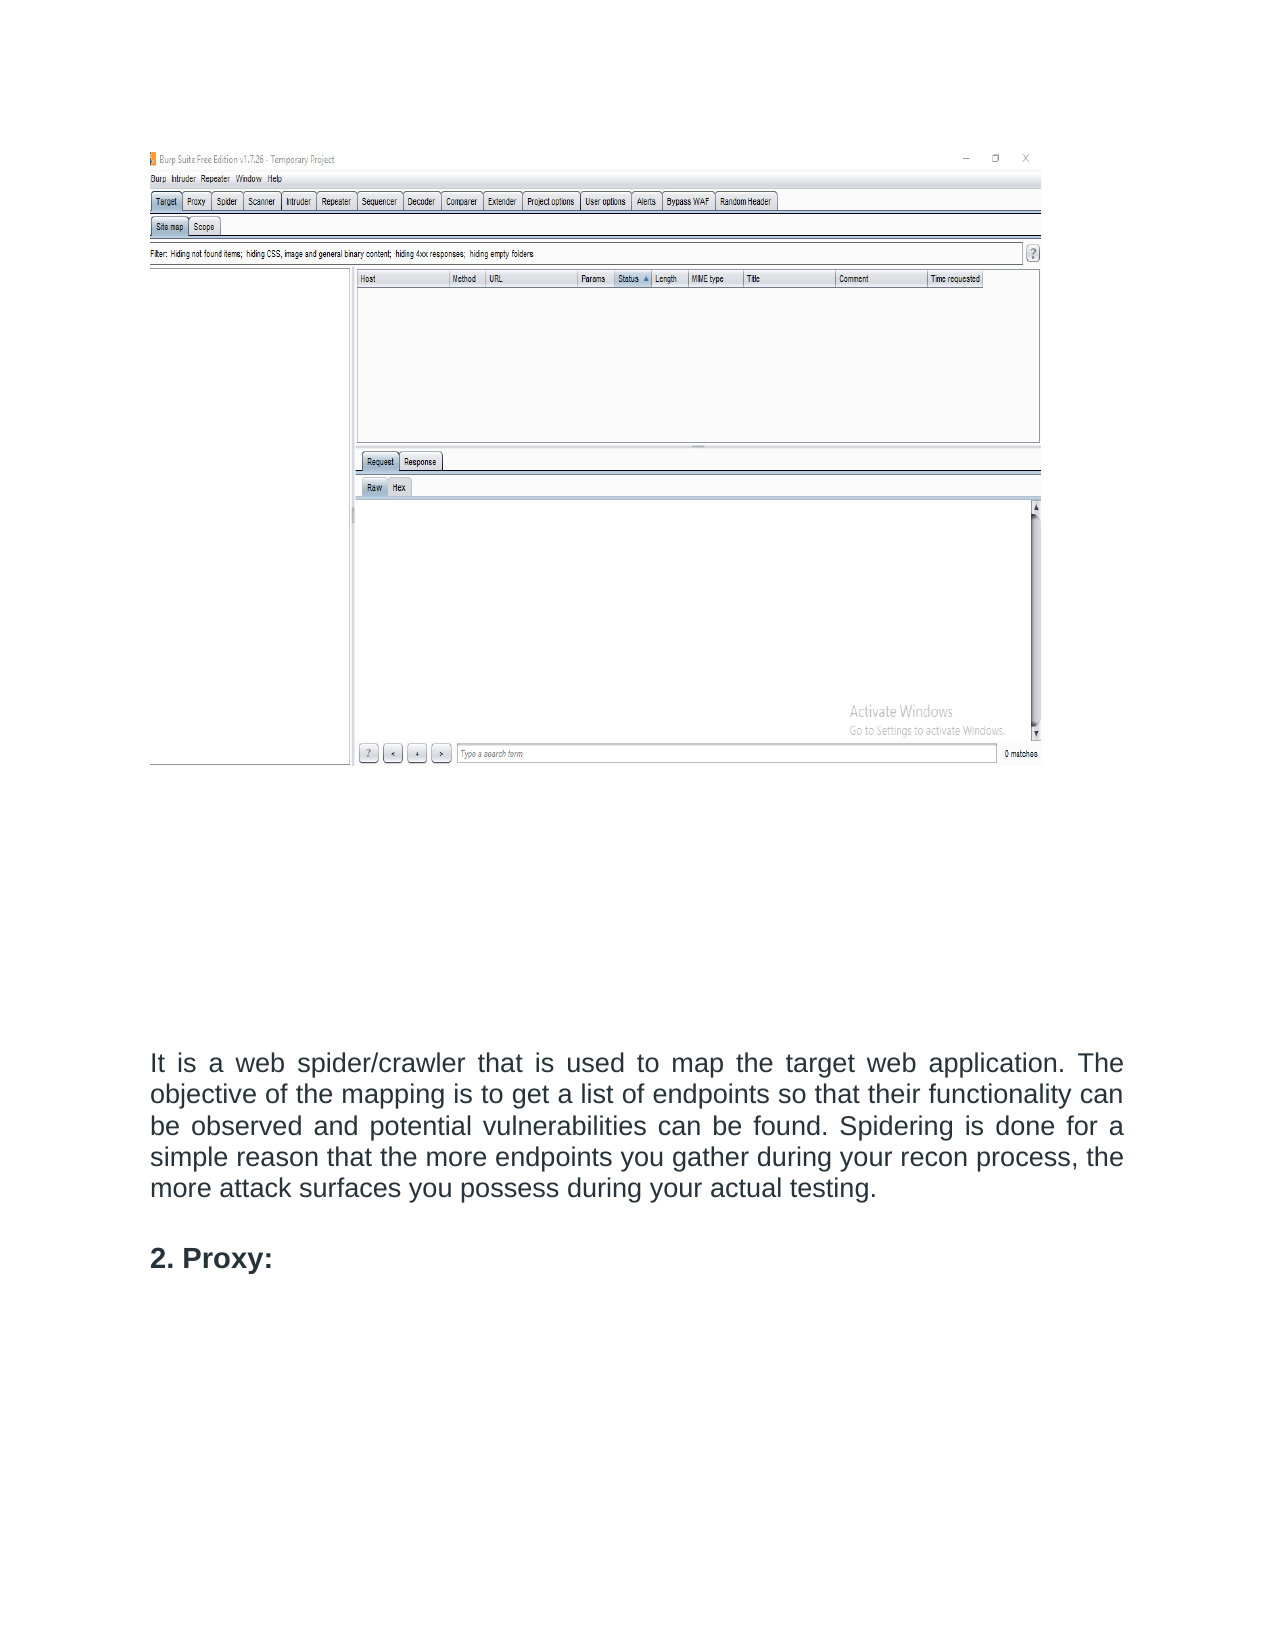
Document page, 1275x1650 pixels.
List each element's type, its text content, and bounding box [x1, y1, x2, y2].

text It is a web spider/crawler that is used to map the target web application. The objective of the mapping is to get a list of endpoints so that their functionality can be observed and potential vulnerabilities can be found. Spidering is done for a simple reason that the more endpoints you gather during your recon process, the more attack surfaces you possess during your actual testing. [150, 1047, 1125, 1203]
picture [150, 150, 1042, 766]
text 2. Proxy: [150, 1241, 1125, 1274]
